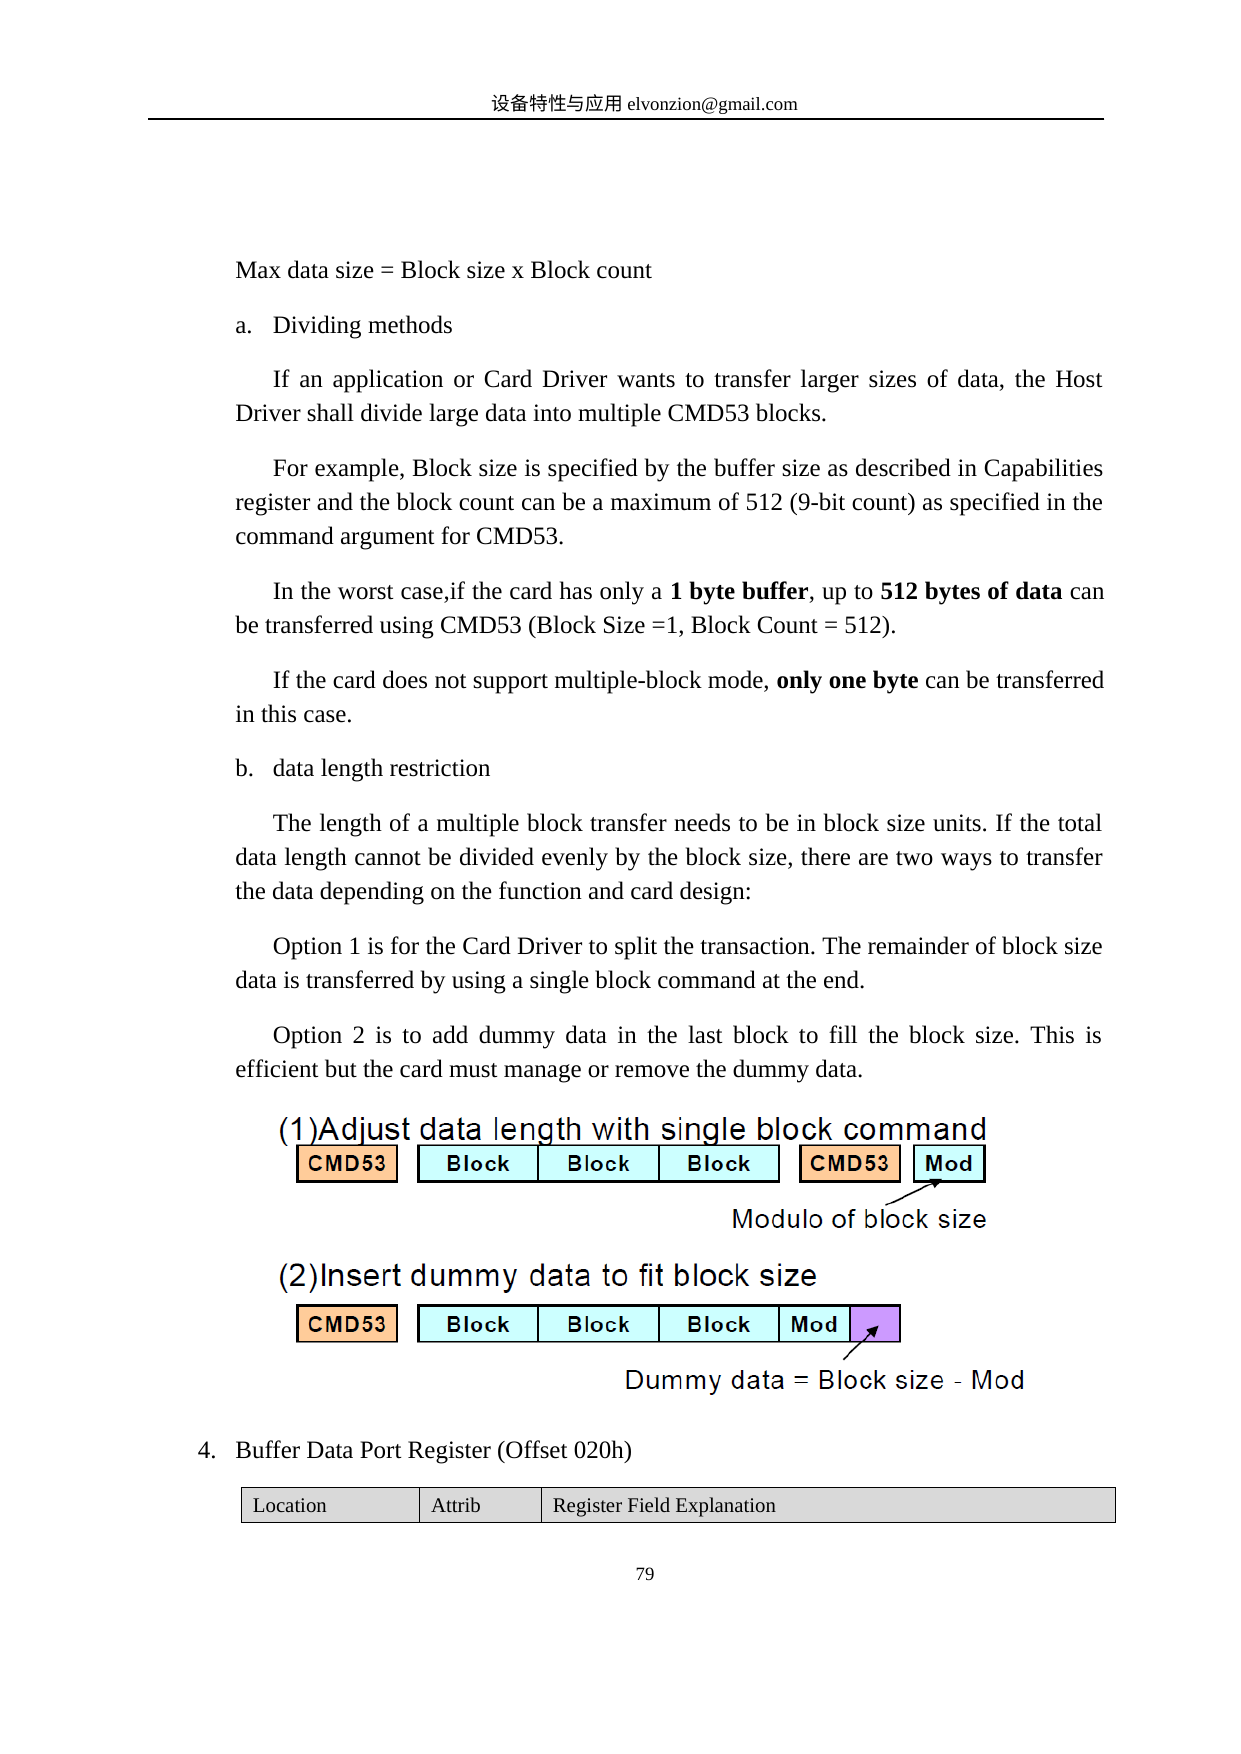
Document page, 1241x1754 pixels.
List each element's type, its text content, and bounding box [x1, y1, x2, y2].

table_header Location [242, 1488, 419, 1522]
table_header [542, 1488, 1115, 1522]
list Buffer Data Port Register (Offset 020h) [198, 1432, 1104, 1466]
text If the card does not support multiple-block mode, only one byte can be transferred in this case. [235, 662, 1104, 730]
list data length restriction [235, 751, 1104, 785]
text In the worst case,if the card has only a 1 byte buffer, up to 512 bytes of data can be transferred using CMD53 (Block Size =1, Block Count = 512). [235, 573, 1104, 641]
text Option 1 is for the Card Driver to split the transaction. The remainder of block size data is transferred by using a single block command at the end. [235, 928, 1104, 996]
table_header Attrib [420, 1488, 541, 1522]
text Max data size = Block size x Block count [191, 252, 1104, 286]
list Dividing methods [235, 307, 1104, 341]
text If an application or Card Driver wants to transfer larger sizes of data, the Host Driver shall divide large data into multiple CMD53 blocks. [235, 362, 1104, 430]
text Option 2 is to add dummy data in the last block to fill the block size. This is efficient but the card must manage or remove the dummy data. [235, 1017, 1104, 1085]
text For example, Block size is specified by the buffer size as described in Capabilities register and the block count can be a maximum of 512 (9-bit count) as specified in the command argument for CMD53. [235, 451, 1104, 553]
text The length of a multiple block transfer needs to be in block size units. If the total data length cannot be divided evenly by the block size, there are two ways to transfer the data depending on the function and card design: [235, 806, 1104, 908]
